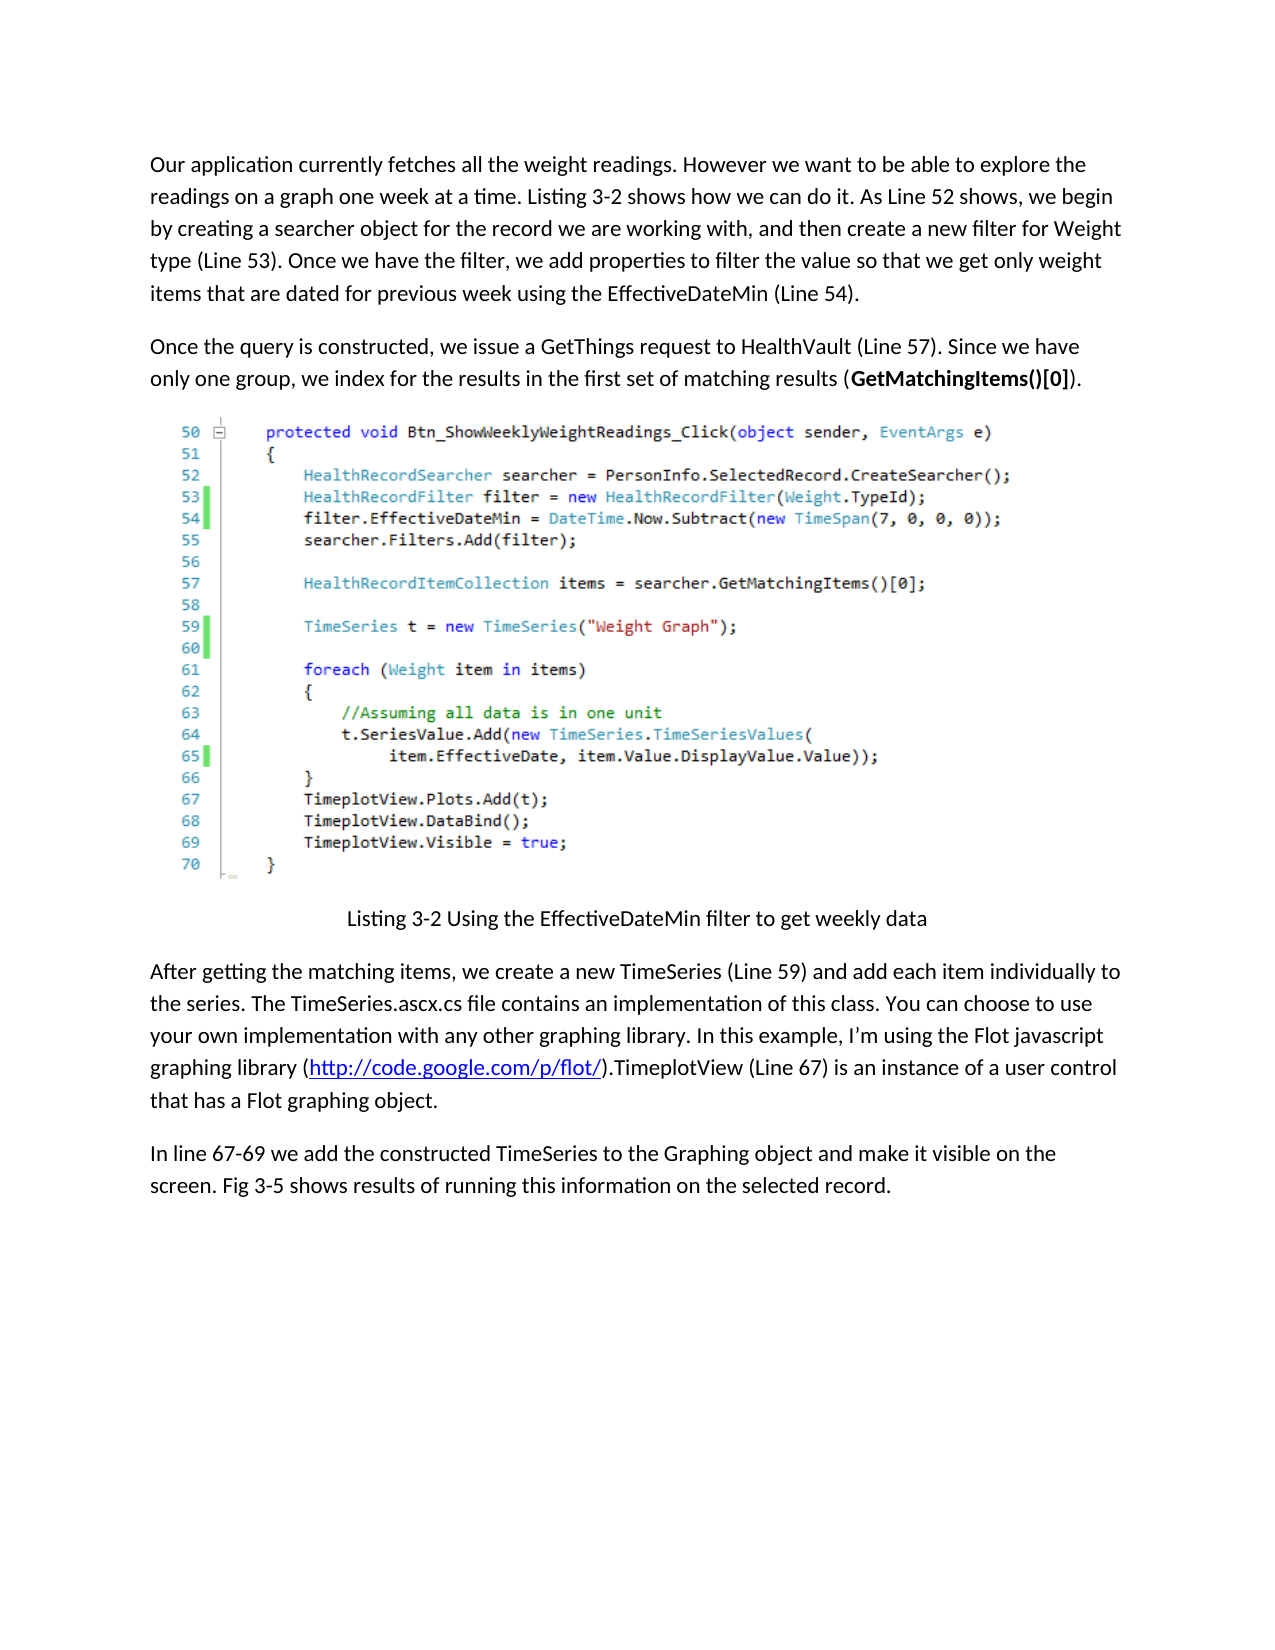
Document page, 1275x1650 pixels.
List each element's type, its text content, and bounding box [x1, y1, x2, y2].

picture [161, 417, 1114, 879]
text After getting the matching items, we create a new TimeSeries (Line 59) and add each item individually to the series. The TimeSeries.ascx.cs file contains an implementation of this class. You can choose to use your own implementation with any other graphing library. In this example, I’m using the Flot javascript graphing library (http://code.google.com/p/flot/).TimeplotView (Line 67) is an instance of a user control that has a Flot graphing object. [150, 957, 1125, 1114]
text Listing 3-2 Using the EffectiveDateMin filter to get weekly data [150, 904, 1125, 932]
text Once the query is constructed, we issue a GetThings request to HealthVault (Line 57). Since we have only one group, we index for the results in the first set of matching results (GetMatchingItems()[0]). [150, 332, 1125, 392]
text In line 67-69 we add the constructed TimeSeries to the Graphing object and make it visible on the screen. Fig 3-5 shows results of running this information on the selected record. [150, 1139, 1125, 1199]
text Our application currently fetches all the weight readings. However we want to be able to explore the readings on a graph one week at a time. Listing 3-2 shows how we can do it. As Line 52 shows, we begin by creating a searcher object for the record we are working with, and then create a new filter for Weight type (Line 53). Once we have the filter, we add properties to filter the value so that we get only weight items that are dated for previous week using the EffectiveDateMin (Line 54). [150, 150, 1125, 307]
